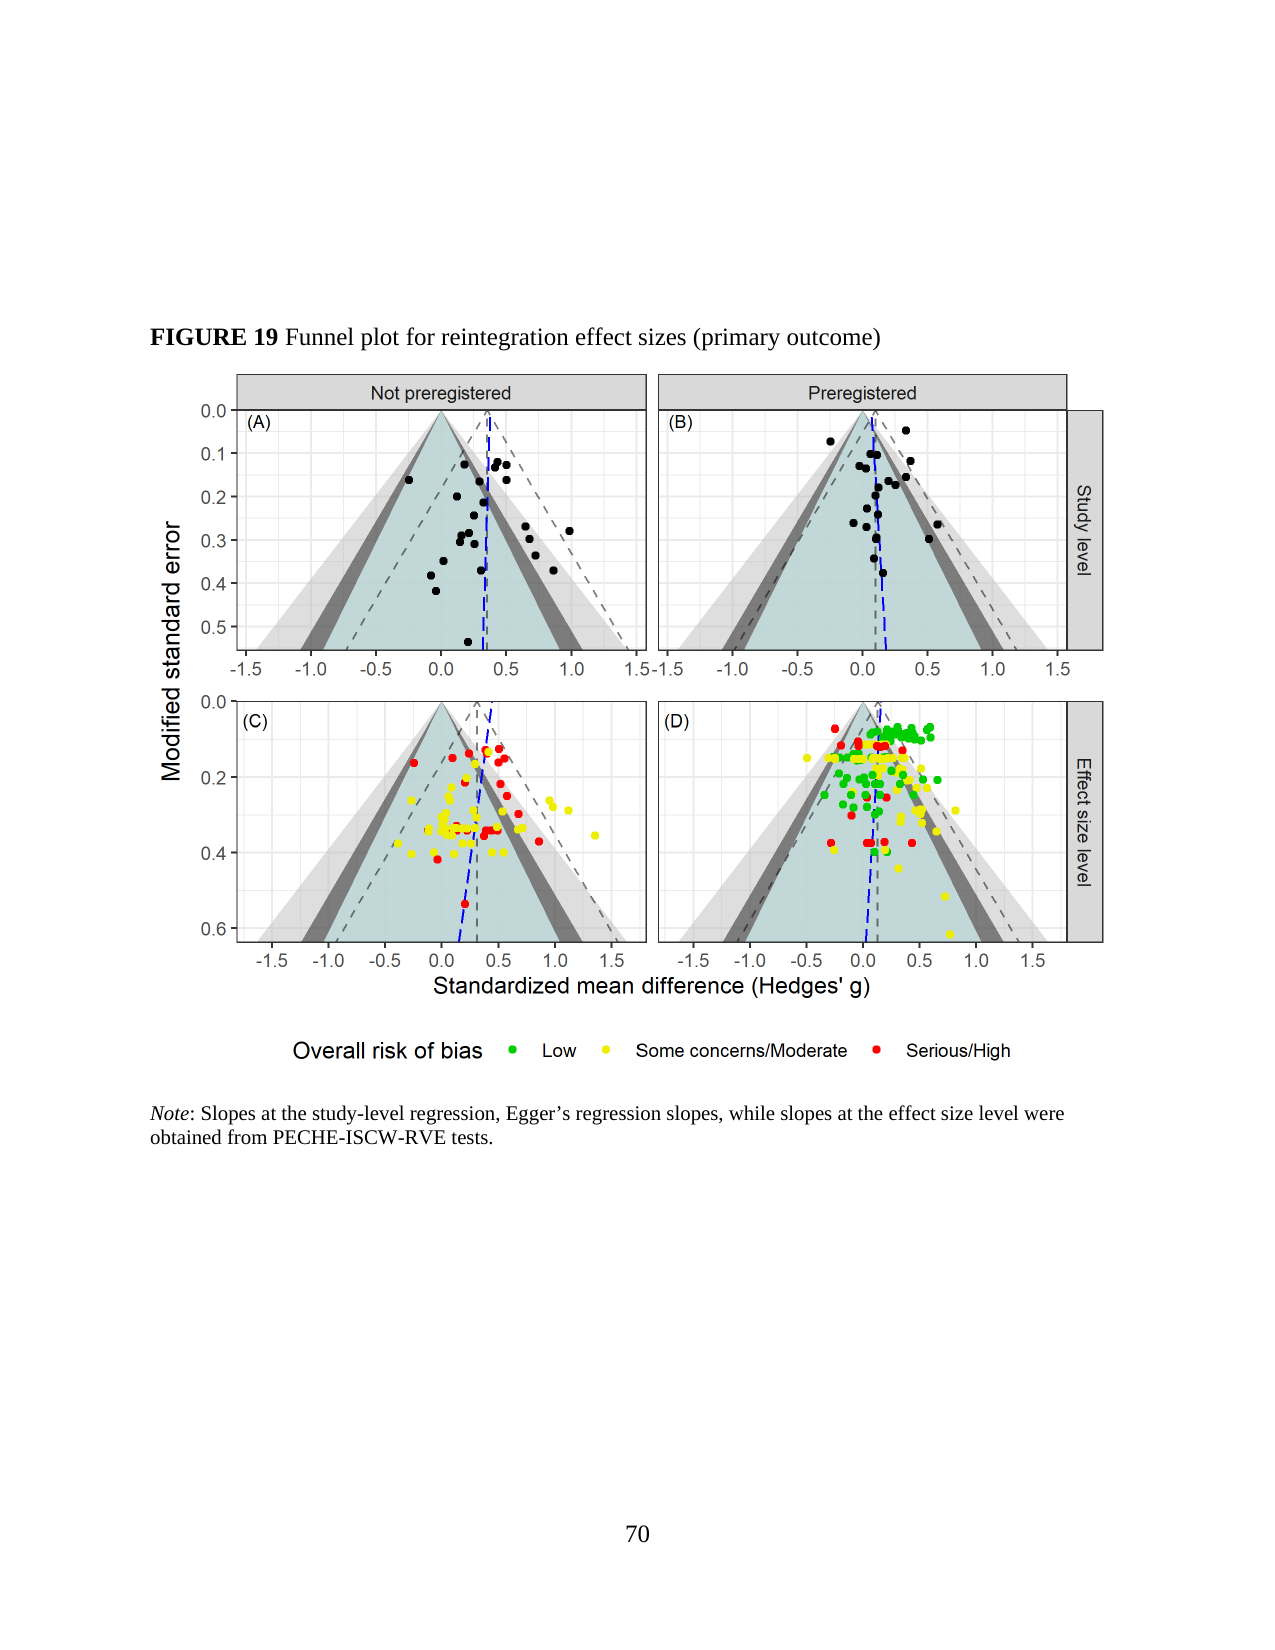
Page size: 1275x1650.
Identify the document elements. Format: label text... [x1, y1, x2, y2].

picture [150, 351, 1125, 1102]
text Note: Slopes at the study-level regression, Egger’s regression slopes, while slopes at the effect size level were obtained from PECHE-ISCW-RVE tests. [150, 1102, 1125, 1149]
text FIGURE 19 Funnel plot for reintegration effect sizes (primary outcome) [150, 322, 1125, 351]
